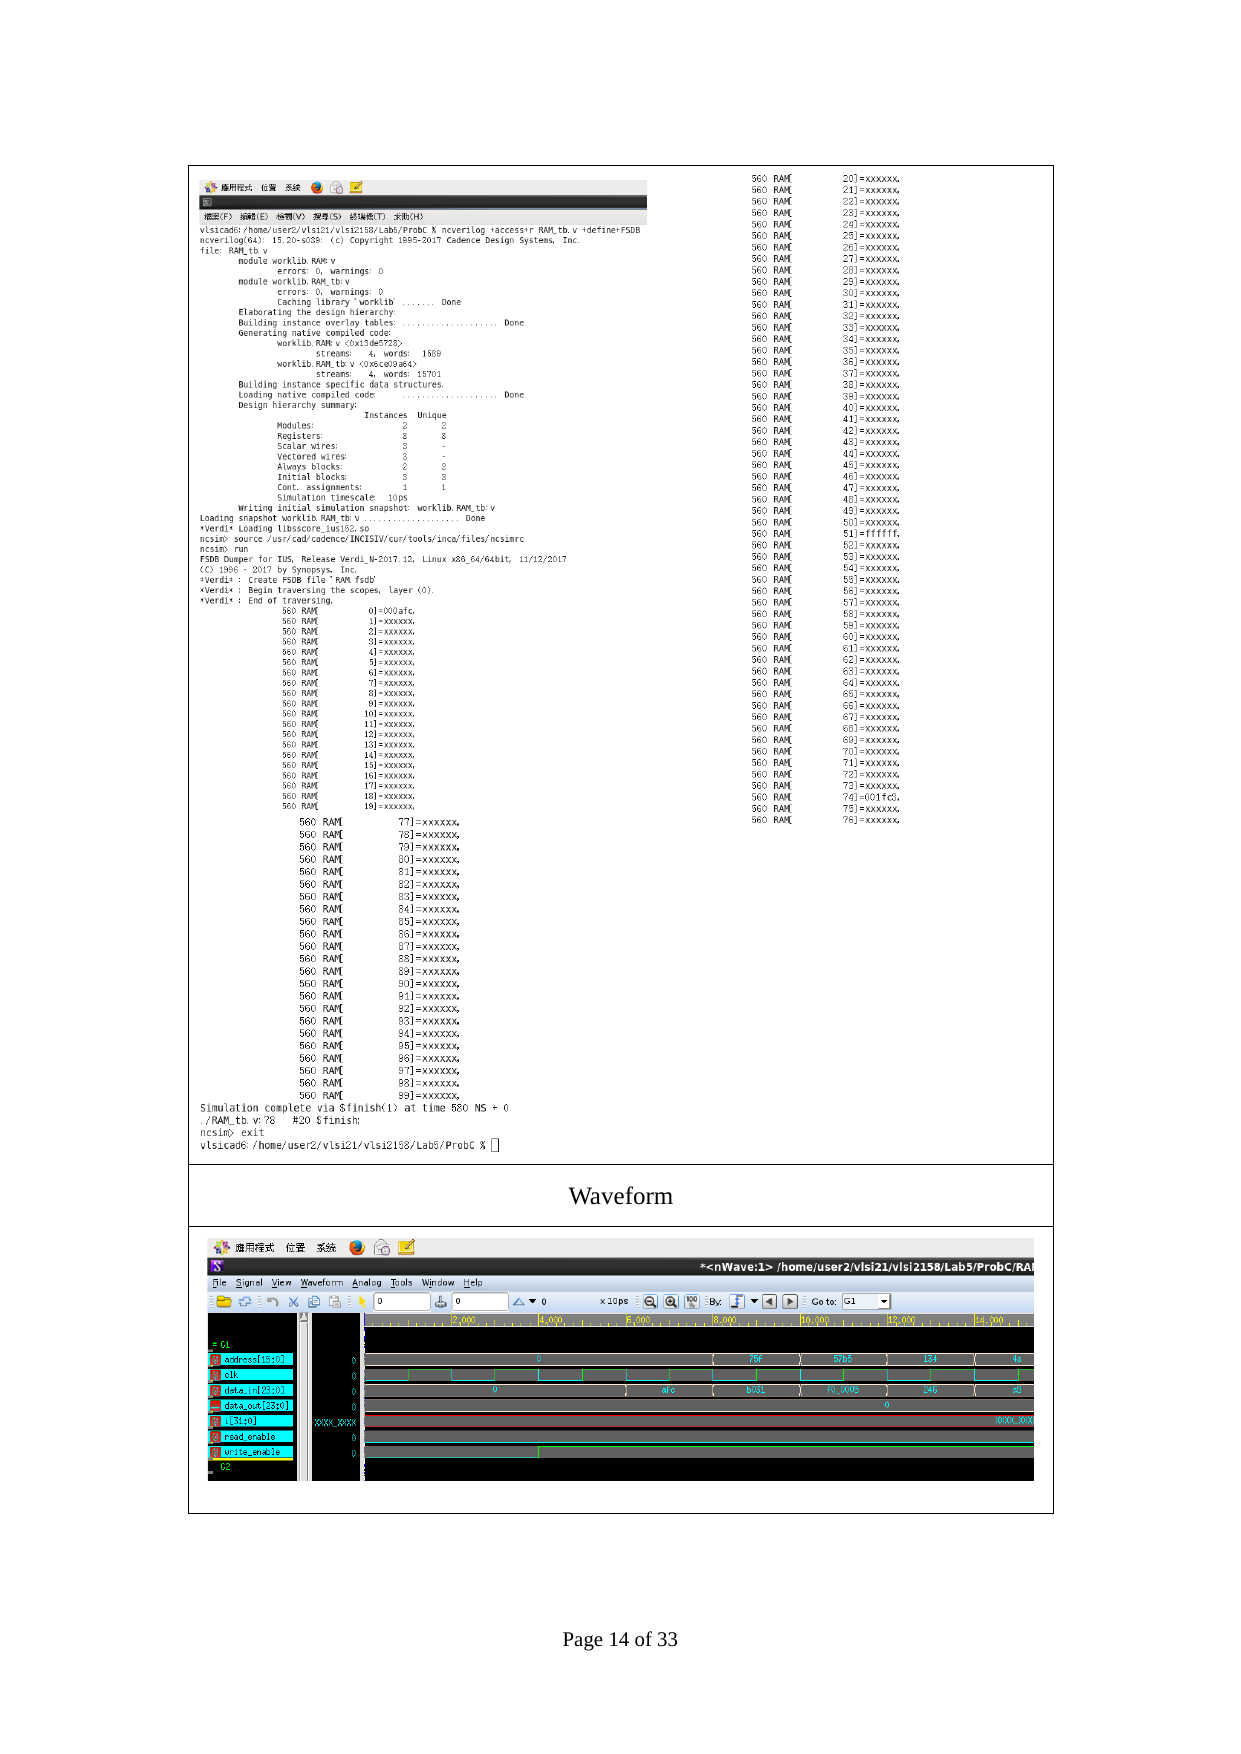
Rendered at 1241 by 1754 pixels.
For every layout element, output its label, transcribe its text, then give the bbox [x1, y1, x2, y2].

picture [199, 180, 647, 812]
picture [199, 815, 573, 1152]
picture [207, 1238, 1034, 1481]
picture [659, 174, 1016, 825]
table_cell [189, 1227, 1053, 1513]
table_cell Waveform [189, 1165, 1053, 1226]
table_cell [189, 166, 1053, 1164]
